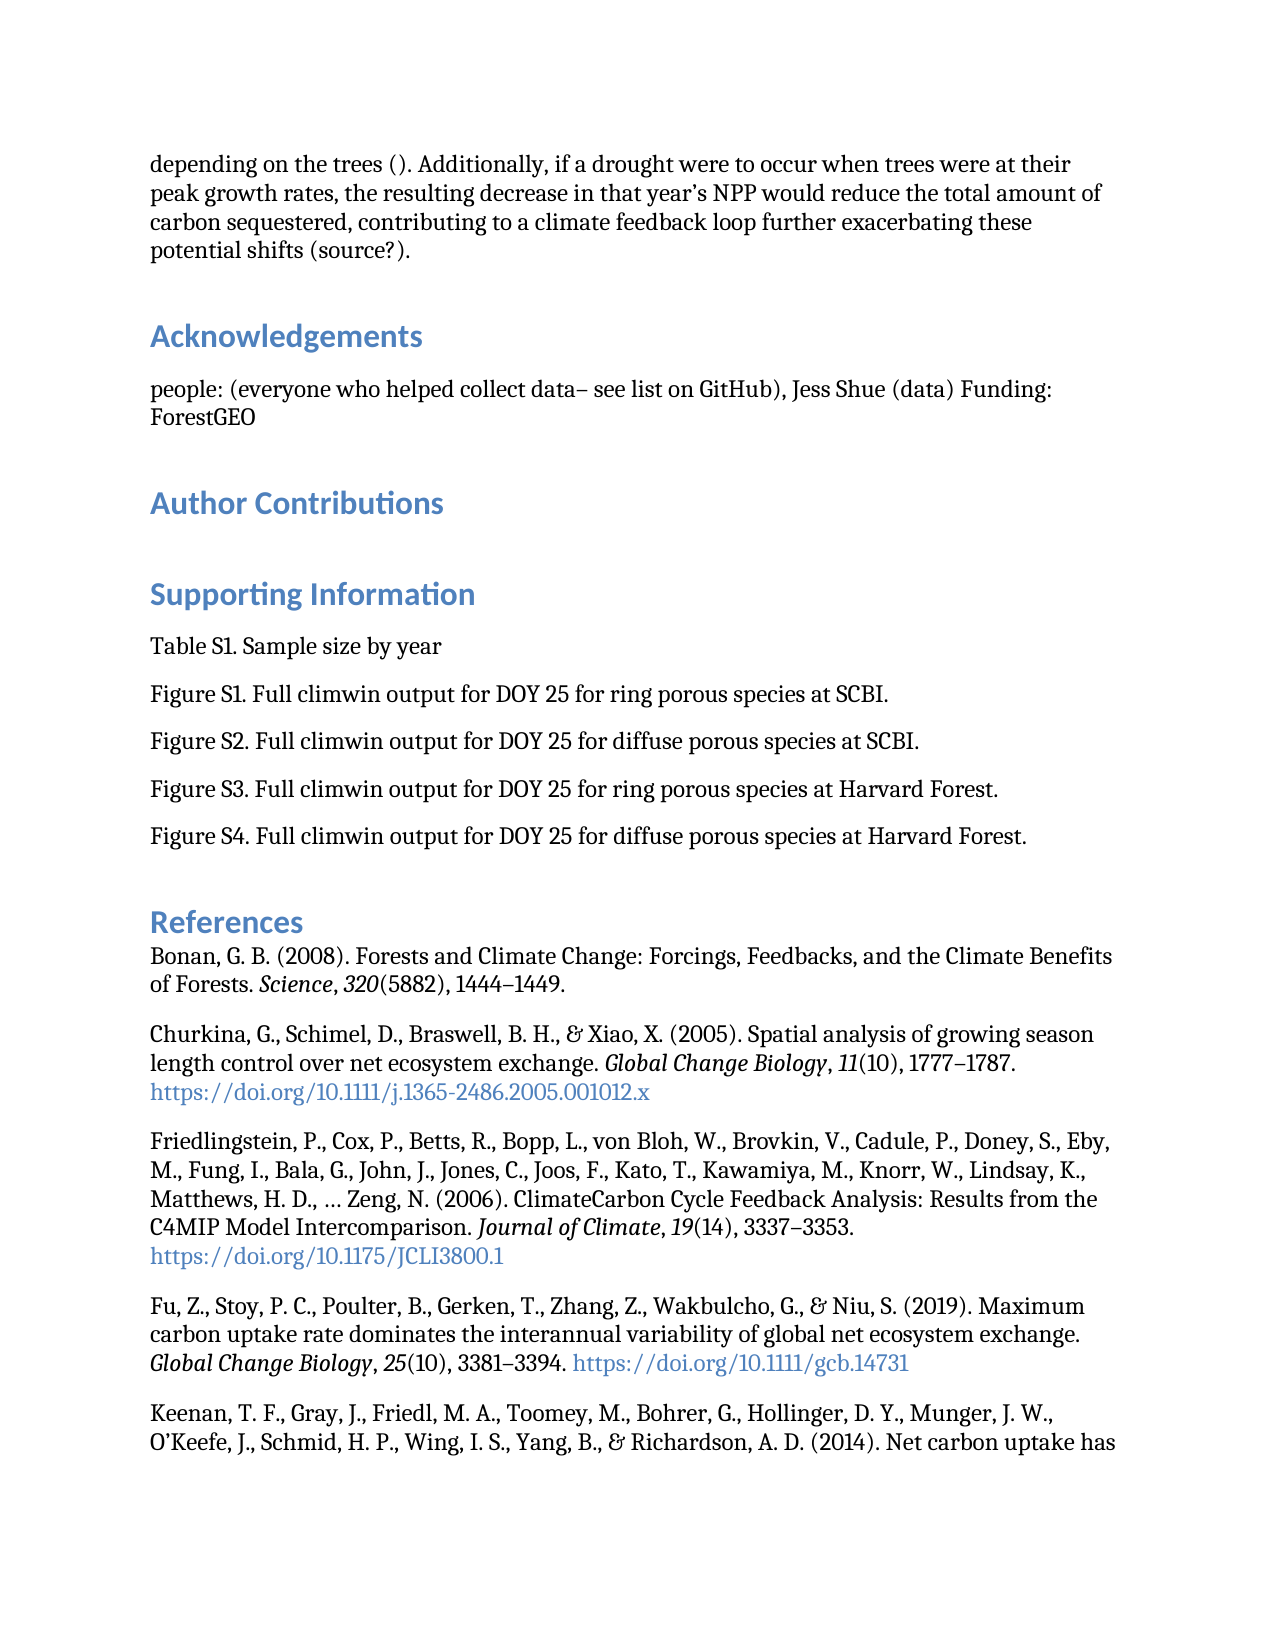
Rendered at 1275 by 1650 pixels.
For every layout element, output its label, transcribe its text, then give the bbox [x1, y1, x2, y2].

subtitle Acknowledgements [150, 315, 1125, 356]
text Table S1. Sample size by year [150, 632, 1125, 661]
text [150, 150, 1125, 265]
subtitle References [150, 901, 1125, 942]
text Churkina, G., Schimel, D., Braswell, B. H., & Xiao, X. (2005). Spatial analysis of growing season length control over net ecosystem exchange. Global Change Biology, 11(10), 1777–1787. https://doi.org/10.1111/j.1365-2486.2005.001012.x [150, 1020, 1125, 1106]
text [150, 1399, 1125, 1456]
text Figure S1. Full climwin output for DOY 25 for ring porous species at SCBI. [150, 680, 1125, 708]
subtitle Author Contributions [150, 482, 1125, 523]
text Friedlingstein, P., Cox, P., Betts, R., Bopp, L., von Bloh, W., Brovkin, V., Cadule, P., Doney, S., Eby, M., Fung, I., Bala, G., John, J., Jones, C., Joos, F., Kato, T., Kawamiya, M., Knorr, W., Lindsay, K., Matthews, H. D., … Zeng, N. (2006). ClimateCarbon Cycle Feedback Analysis: Results from the C4MIP Model Intercomparison. Journal of Climate, 19(14), 3337–3353. https://doi.org/10.1175/JCLI3800.1 [150, 1127, 1125, 1271]
text Fu, Z., Stoy, P. C., Poulter, B., Gerken, T., Zhang, Z., Wakbulcho, G., & Niu, S. (2019). Maximum carbon uptake rate dominates the interannual variability of global net ecosystem exchange. Global Change Biology, 25(10), 3381–3394. https://doi.org/10.1111/gcb.14731 [150, 1292, 1125, 1378]
text Figure S2. Full climwin output for DOY 25 for diffuse porous species at SCBI. [150, 727, 1125, 756]
text people: (everyone who helped collect data– see list on GitHub), Jess Shue (data) Funding: ForestGEO [150, 374, 1125, 432]
subtitle Supporting Information [150, 573, 1125, 613]
text Figure S4. Full climwin output for DOY 25 for diffuse porous species at Harvard Forest. [150, 822, 1125, 851]
text Bonan, G. B. (2008). Forests and Climate Change: Forcings, Feedbacks, and the Climate Benefits of Forests. Science, 320(5882), 1444–1449. [150, 942, 1125, 999]
text Figure S3. Full climwin output for DOY 25 for ring porous species at Harvard Forest. [150, 775, 1125, 803]
